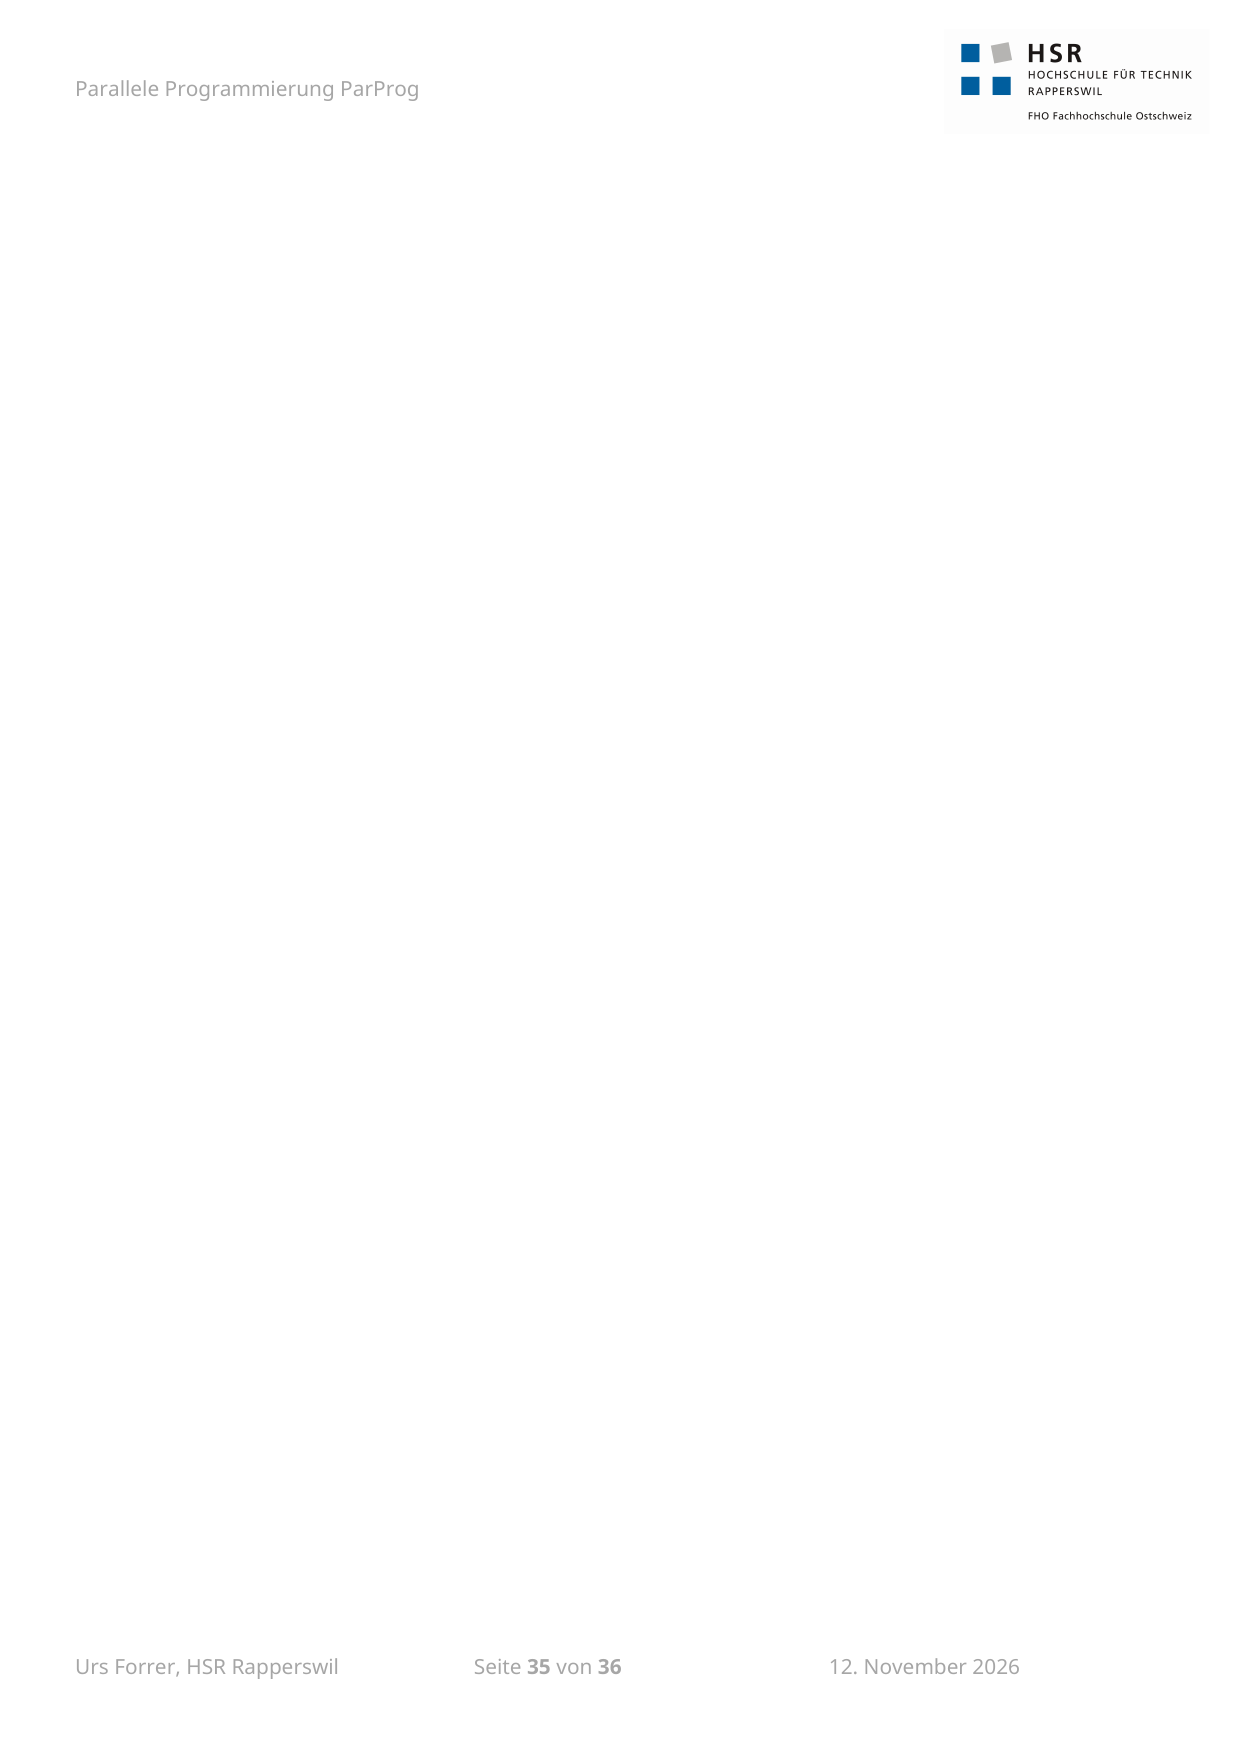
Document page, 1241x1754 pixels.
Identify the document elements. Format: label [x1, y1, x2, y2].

picture [943, 29, 1210, 134]
